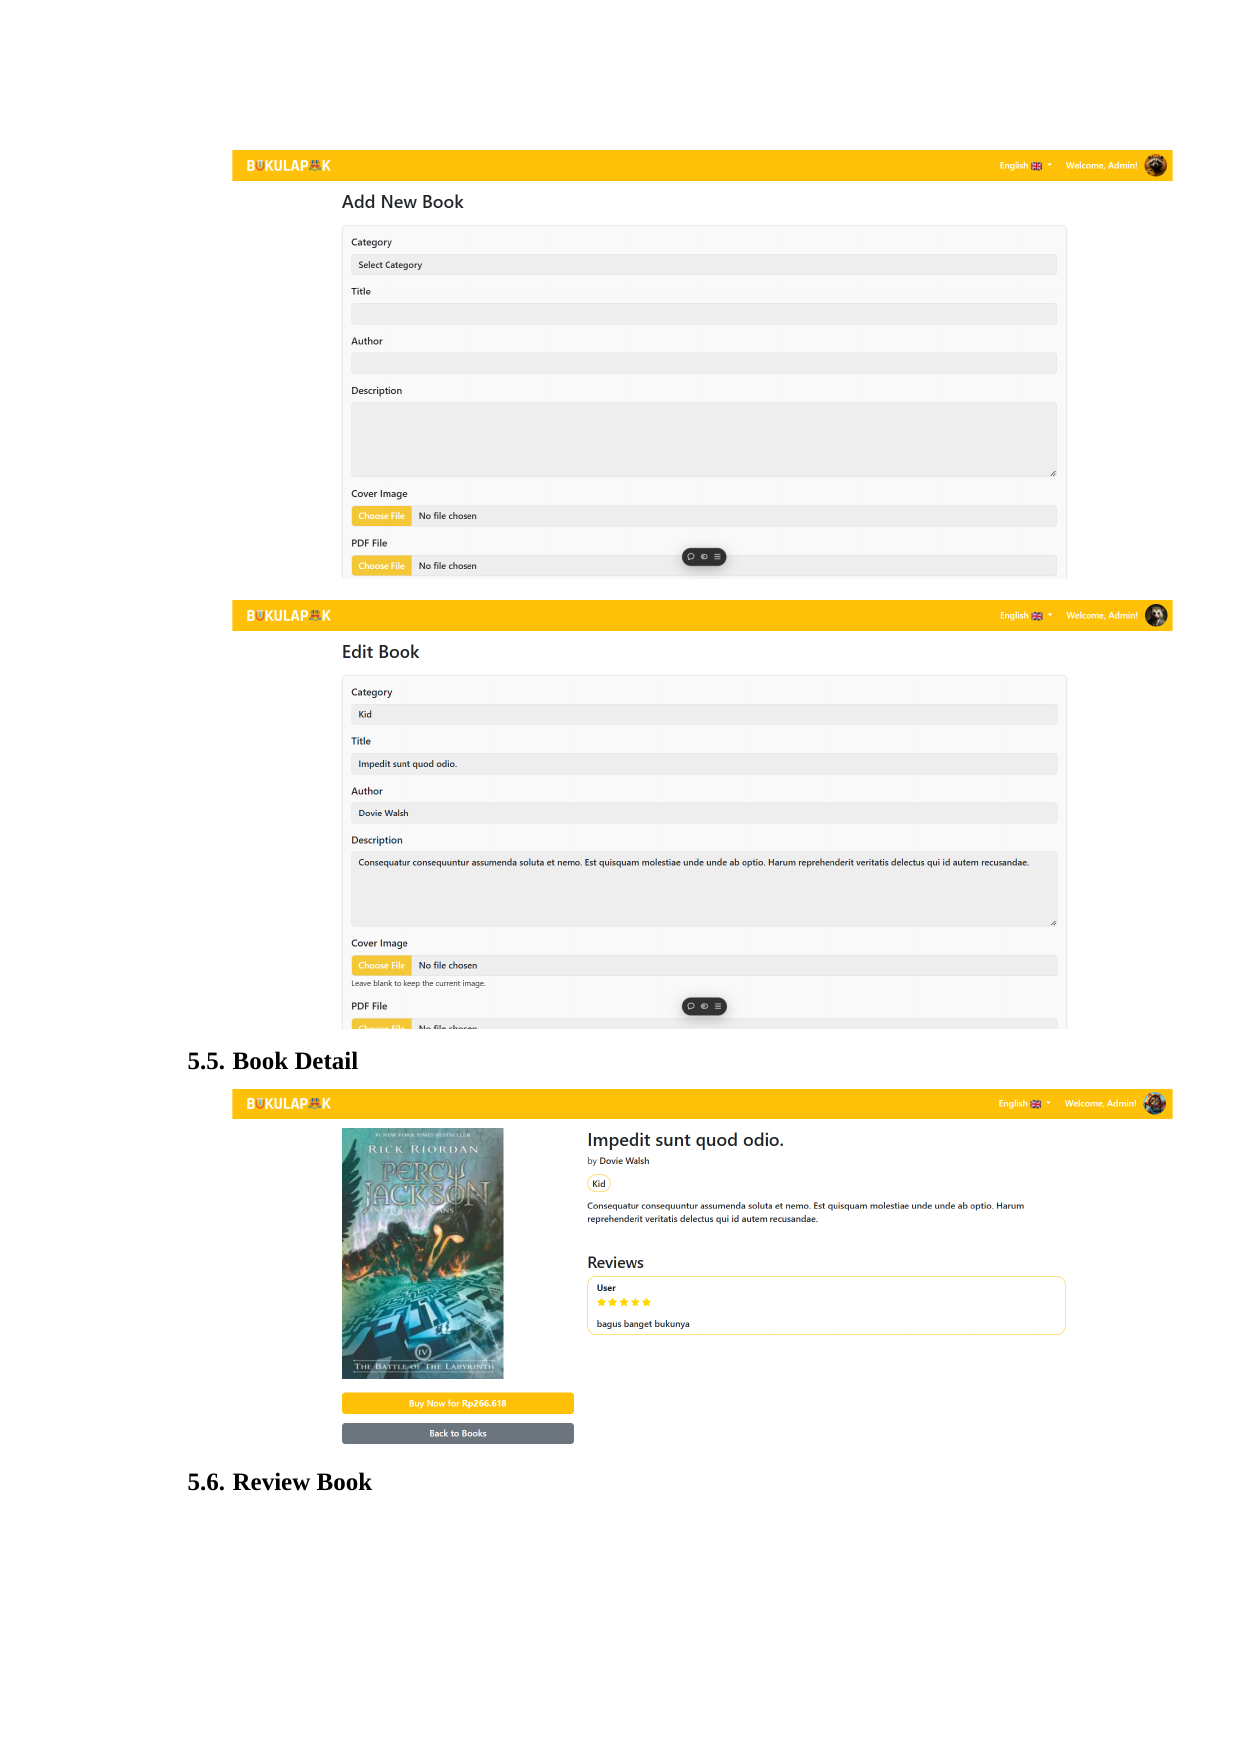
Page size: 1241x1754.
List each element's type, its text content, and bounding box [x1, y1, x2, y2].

picture [232, 600, 1173, 1029]
picture [232, 150, 1173, 579]
list Book Detail [187, 1046, 1090, 1075]
picture [232, 1089, 1173, 1451]
list Review Book [187, 1467, 1090, 1496]
